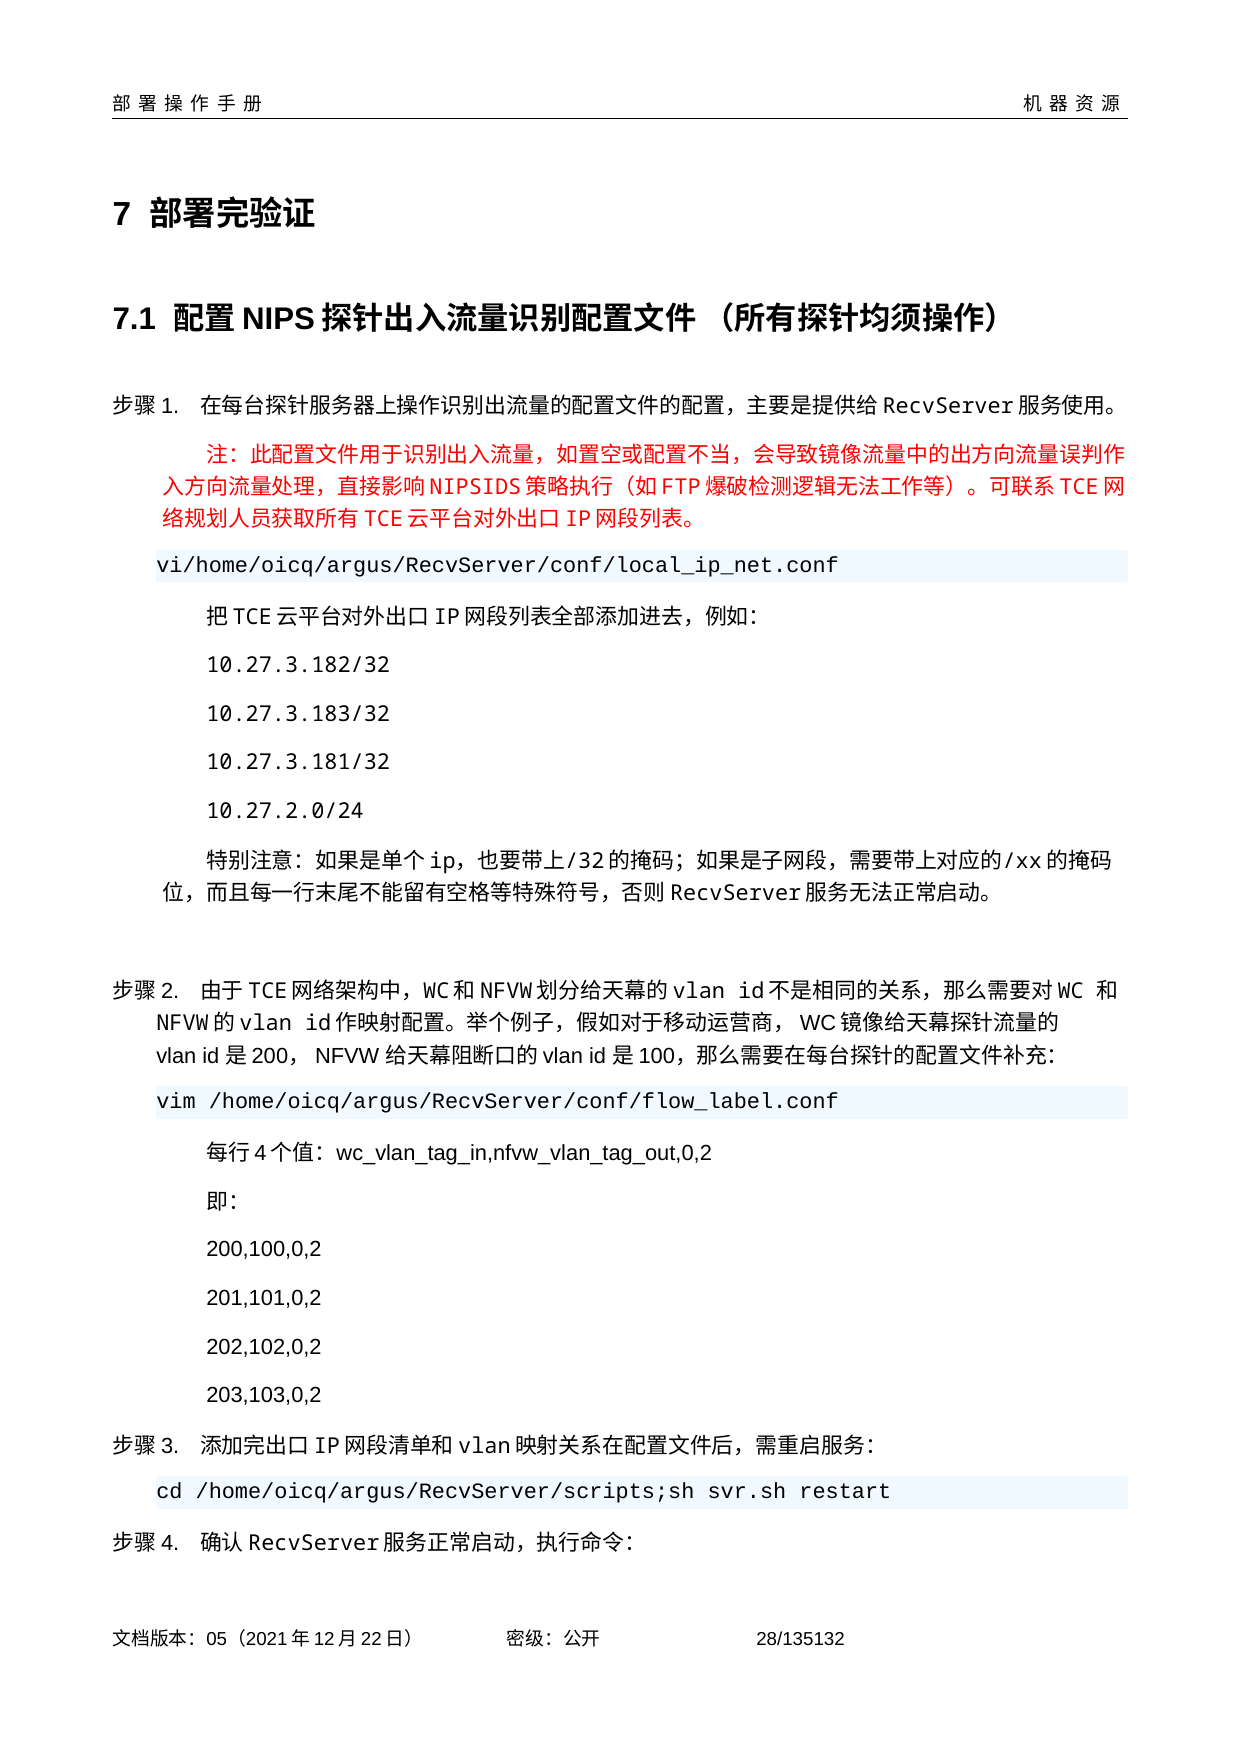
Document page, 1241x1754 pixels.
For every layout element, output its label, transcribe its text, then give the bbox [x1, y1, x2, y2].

text vim /home/oicq/argus/RecvServer/conf/flow_label.conf [156, 1086, 1128, 1119]
text 由于TCE网络架构中，WC和NFVW划分给天幕的vlan id不是相同的关系，那么需要对WC 和NFVW的vlan id作映射配置。举个例子，假如对于移动运营商， WC镜像给天幕探针流量的vlan id 是200， NFVW 给天幕阻断口的vlan id 是100，那么需要在每台探针的配置文件补充： [112, 972, 1128, 1070]
text 把TCE云平台对外出口IP网段列表全部添加进去，例如： [162, 599, 1128, 631]
text 特别注意：如果是单个ip，也要带上/32的掩码；如果是子网段，需要带上对应的/xx的掩码位，而且每一行末尾不能留有空格等特殊符号，否则RecvServer服务无法正常启动。 [162, 842, 1128, 907]
text 部署完验证 [112, 178, 1128, 243]
text 201,101,0,2 [162, 1281, 1128, 1314]
text 确认RecvServer服务正常启动，执行命令： [112, 1525, 1128, 1557]
text 200,100,0,2 [162, 1232, 1128, 1265]
text 10.27.3.183/32 [162, 696, 1128, 729]
text 注：此配置文件用于识别出入流量，如置空或配置不当，会导致镜像流量中的出方向流量误判作入方向流量处理，直接影响NIPSIDS策略执行（如FTP爆破检测逻辑无法工作等）。可联系TCE网络规划人员获取所有TCE云平台对外出口IP网段列表。 [162, 436, 1128, 534]
text vi/home/oicq/argus/RecvServer/conf/local_ip_net.conf [156, 550, 1128, 582]
text 10.27.3.182/32 [162, 647, 1128, 680]
text 10.27.2.0/24 [162, 794, 1128, 826]
text cd /home/oicq/argus/RecvServer/scripts;sh svr.sh restart [156, 1476, 1128, 1509]
text 添加完出口IP网段清单和vlan映射关系在配置文件后，需重启服务： [112, 1427, 1128, 1460]
text 10.27.3.181/32 [162, 745, 1128, 777]
text 每行4个值：wc_vlan_tag_in,nfvw_vlan_tag_out,0,2 [162, 1135, 1128, 1167]
text 即： [162, 1184, 1128, 1216]
text 203,103,0,2 [162, 1379, 1128, 1411]
list 在每台探针服务器上操作识别出流量的配置文件的配置，主要是提供给RecvServer服务使用。 [112, 387, 1128, 420]
text 配置NIPS探针出入流量识别配置文件 （所有探针均须操作） [112, 283, 1128, 348]
text 202,102,0,2 [162, 1330, 1128, 1362]
